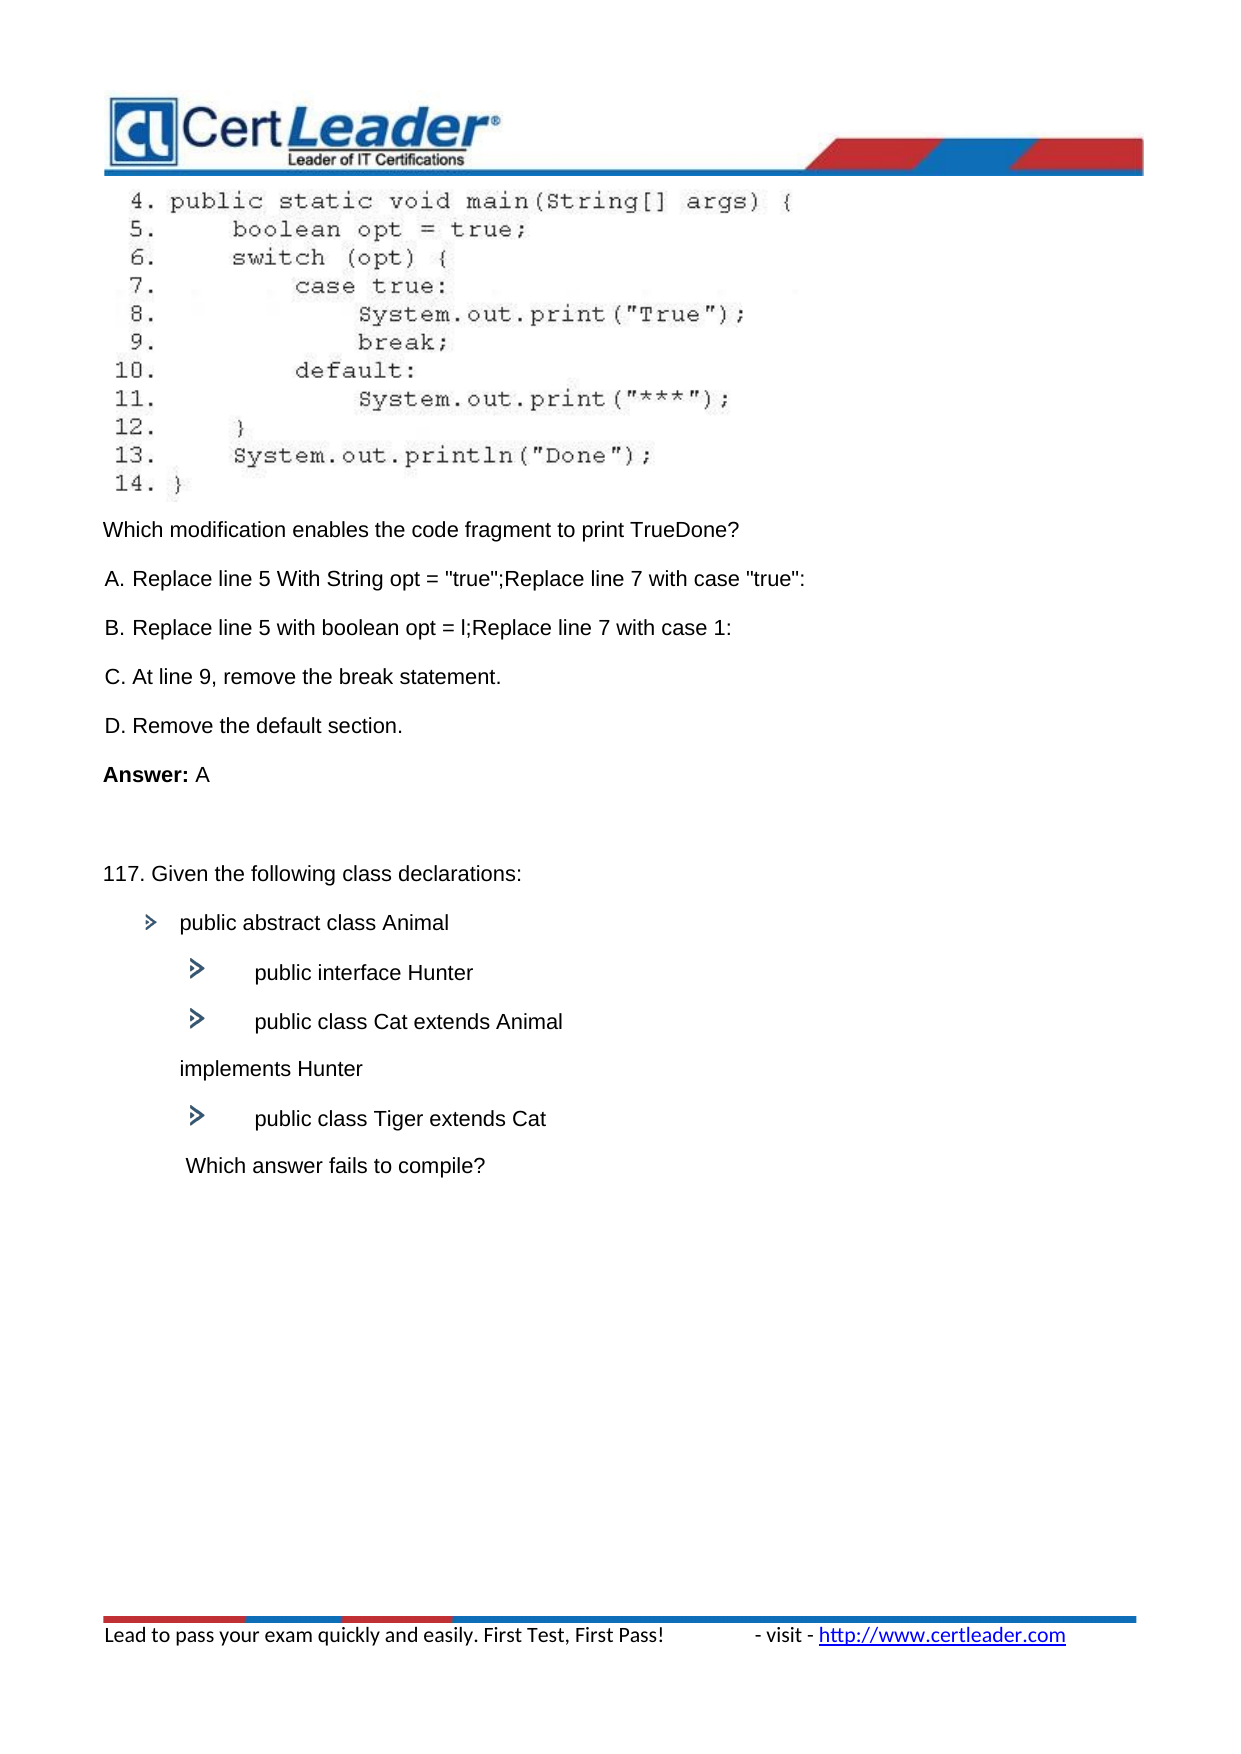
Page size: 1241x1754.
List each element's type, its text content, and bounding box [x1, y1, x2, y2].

list Replace line 5 with boolean opt = l;Replace line 7 with case 1: [104, 615, 1136, 640]
list public abstract class Animal [142, 910, 647, 935]
list At line 9, remove the break statement. [104, 664, 1136, 689]
list public class Cat extends Animal implements Hunter [179, 1006, 647, 1081]
picture [104, 90, 1144, 176]
picture [185, 1006, 209, 1030]
text 117. Given the following class declarations: [103, 861, 1136, 886]
list public interface Hunter [179, 957, 647, 984]
picture [185, 956, 209, 980]
picture [142, 913, 160, 931]
picture [103, 1616, 1137, 1623]
list Replace line 5 With String opt = "true";Replace line 7 with case "true": [104, 566, 1136, 591]
list Remove the default section. [104, 713, 1136, 738]
subtitle Answer: A [103, 762, 1136, 788]
text Which modification enables the code fragment to print TrueDone? [103, 517, 1136, 542]
list Which answer fails to compile? [179, 1153, 647, 1178]
picture [104, 178, 798, 502]
list public class Tiger extends Cat [179, 1103, 647, 1131]
picture [185, 1103, 209, 1127]
